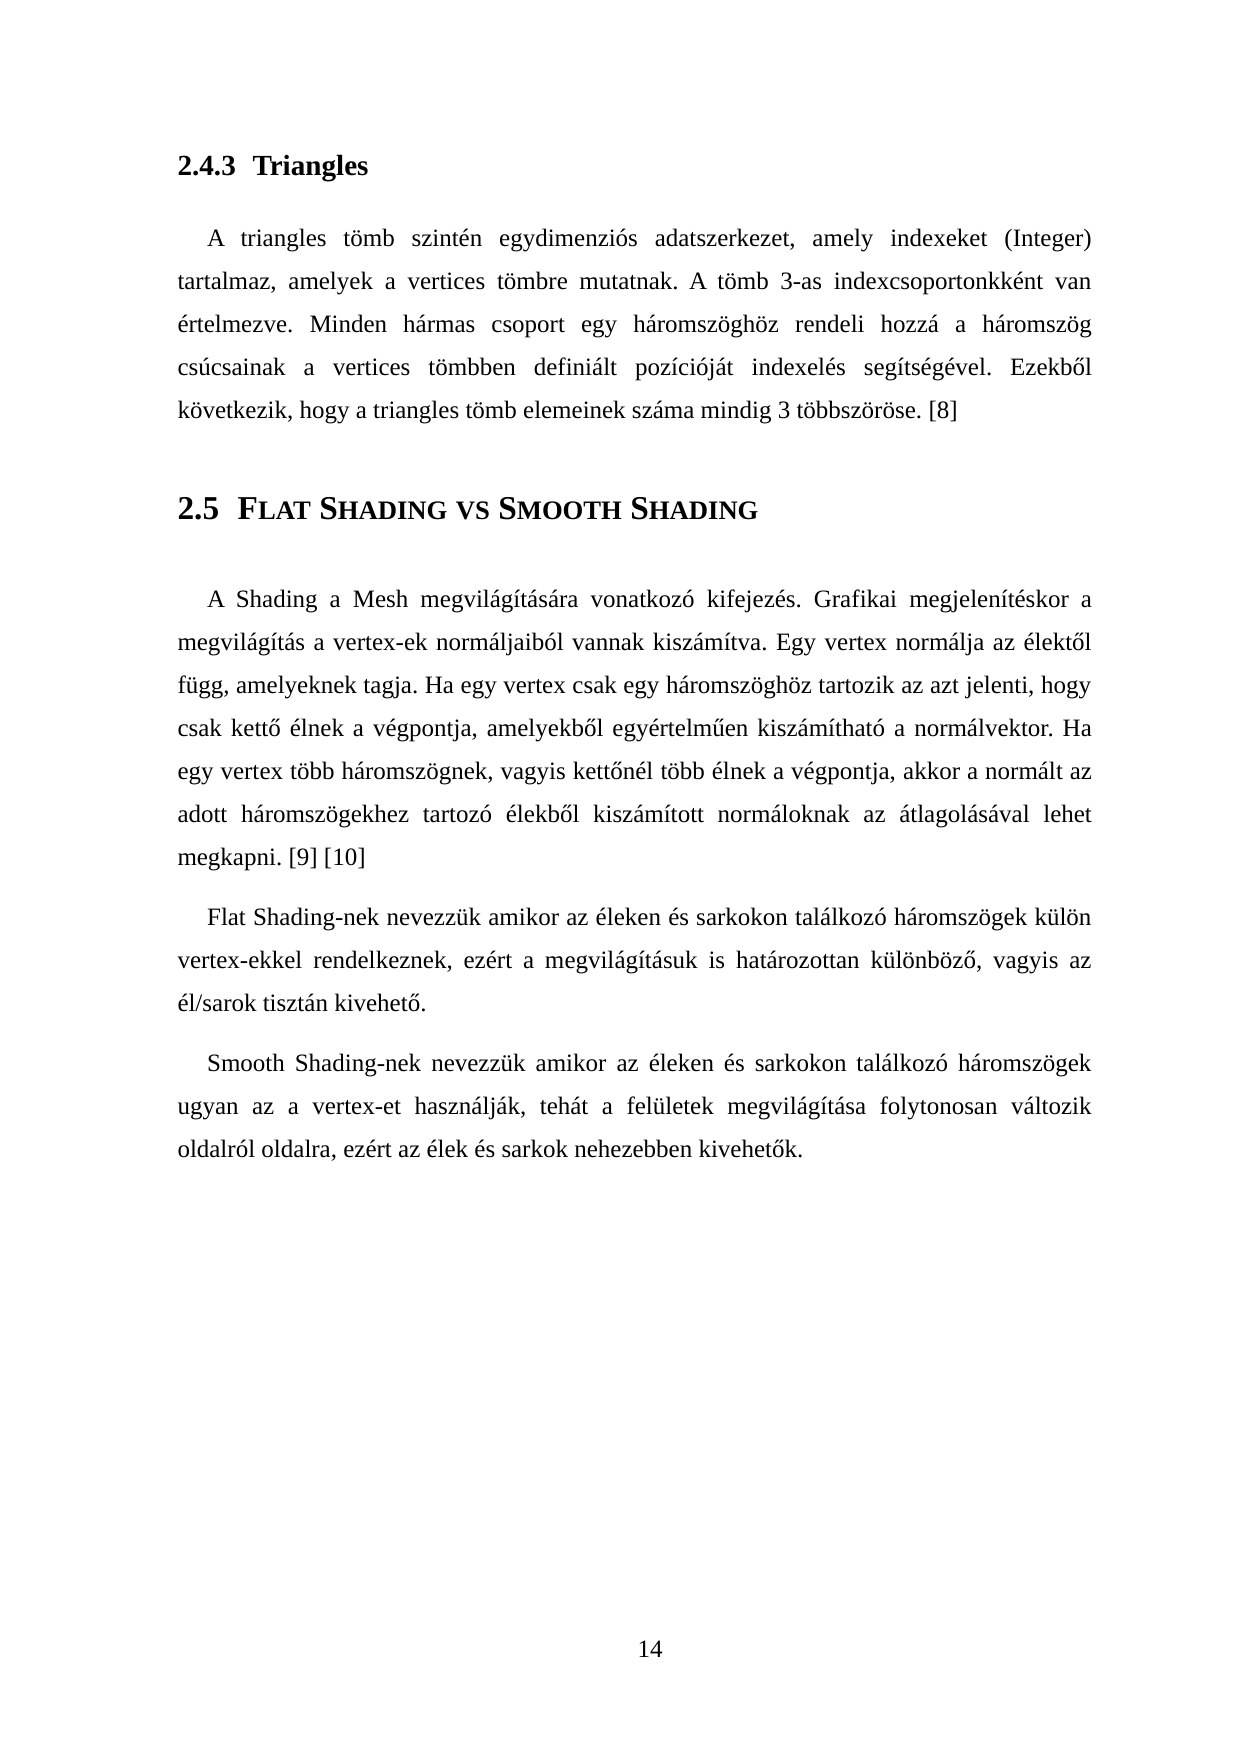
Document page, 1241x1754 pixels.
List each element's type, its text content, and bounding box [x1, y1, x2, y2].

subtitle Triangles [177, 148, 1092, 181]
text A Shading a Mesh megvilágítására vonatkozó kifejezés. Grafikai megjelenítéskor a megvilágítás a vertex-ek normáljaiból vannak kiszámítva. Egy vertex normálja az élektől függ, amelyeknek tagja. Ha egy vertex csak egy háromszöghöz tartozik az azt jelenti, hogy csak kettő élnek a végpontja, amelyekből egyértelműen kiszámítható a normálvektor. Ha egy vertex több háromszögnek, vagyis kettőnél több élnek a végpontja, akkor a normált az adott háromszögekhez tartozó élekből kiszámított normáloknak az átlagolásával lehet megkapni. [177, 584, 1092, 871]
subtitle Flat Shading vs Smooth Shading [177, 489, 1092, 527]
text Flat Shading-nek nevezzük amikor az éleken és sarkokon találkozó háromszögek külön vertex-ekkel rendelkeznek, ezért a megvilágításuk is határozottan különböző, vagyis az él/sarok tisztán kivehető. [177, 902, 1092, 1017]
text A triangles tömb szintén egydimenziós adatszerkezet, amely indexeket (Integer) tartalmaz, amelyek a vertices tömbre mutatnak. A tömb 3-as indexcsoportonkként van értelmezve. Minden hármas csoport egy háromszöghöz rendeli hozzá a háromszög csúcsainak a vertices tömbben definiált pozícióját indexelés segítségével. Ezekből következik, hogy a triangles tömb elemeinek száma mindig 3 többszöröse. [177, 223, 1092, 424]
text Smooth Shading-nek nevezzük amikor az éleken és sarkokon találkozó háromszögek ugyan az a vertex-et használják, tehát a felületek megvilágítása folytonosan változik oldalról oldalra, ezért az élek és sarkok nehezebben kivehetők. [177, 1048, 1092, 1163]
